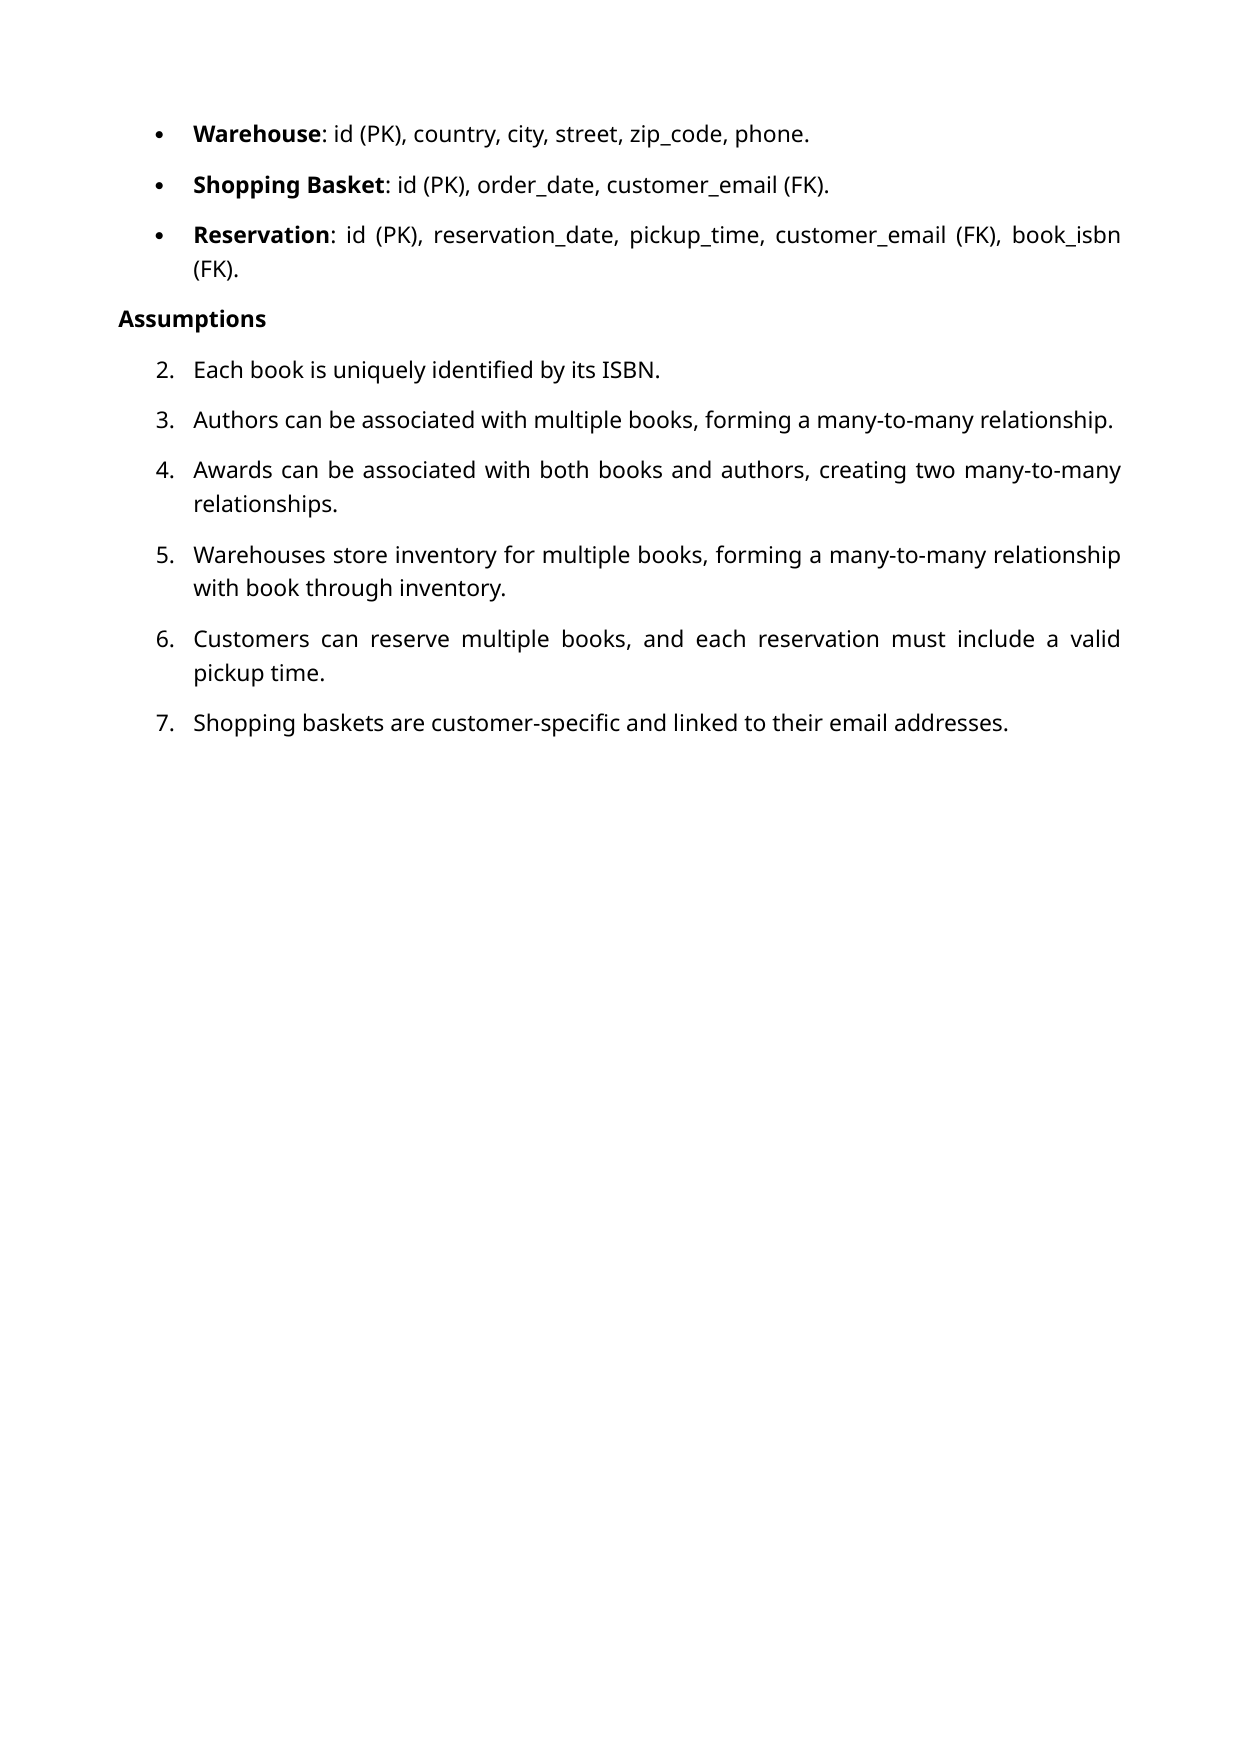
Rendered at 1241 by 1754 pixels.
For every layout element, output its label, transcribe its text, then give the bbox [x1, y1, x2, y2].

list Warehouse: id (PK), country, city, street, zip_code, phone. [156, 118, 1122, 149]
list Customers can reserve multiple books, and each reservation must include a valid pickup time. [156, 623, 1122, 688]
list Shopping baskets are customer-specific and linked to their email addresses. [156, 707, 1122, 738]
list Awards can be associated with both books and authors, creating two many-to-many relationships. [156, 454, 1122, 519]
list Reservation: id (PK), reservation_date, pickup_time, customer_email (FK), book_isbn (FK). [156, 219, 1122, 284]
list Each book is uniquely identified by its ISBN. [156, 353, 1122, 385]
list Shopping Basket: id (PK), order_date, customer_email (FK). [156, 168, 1122, 200]
text Assumptions [118, 303, 1122, 334]
list Authors can be associated with multiple books, forming a many-to-many relationship. [156, 404, 1122, 435]
list Warehouses store inventory for multiple books, forming a many-to-many relationship with book through inventory. [156, 538, 1122, 603]
